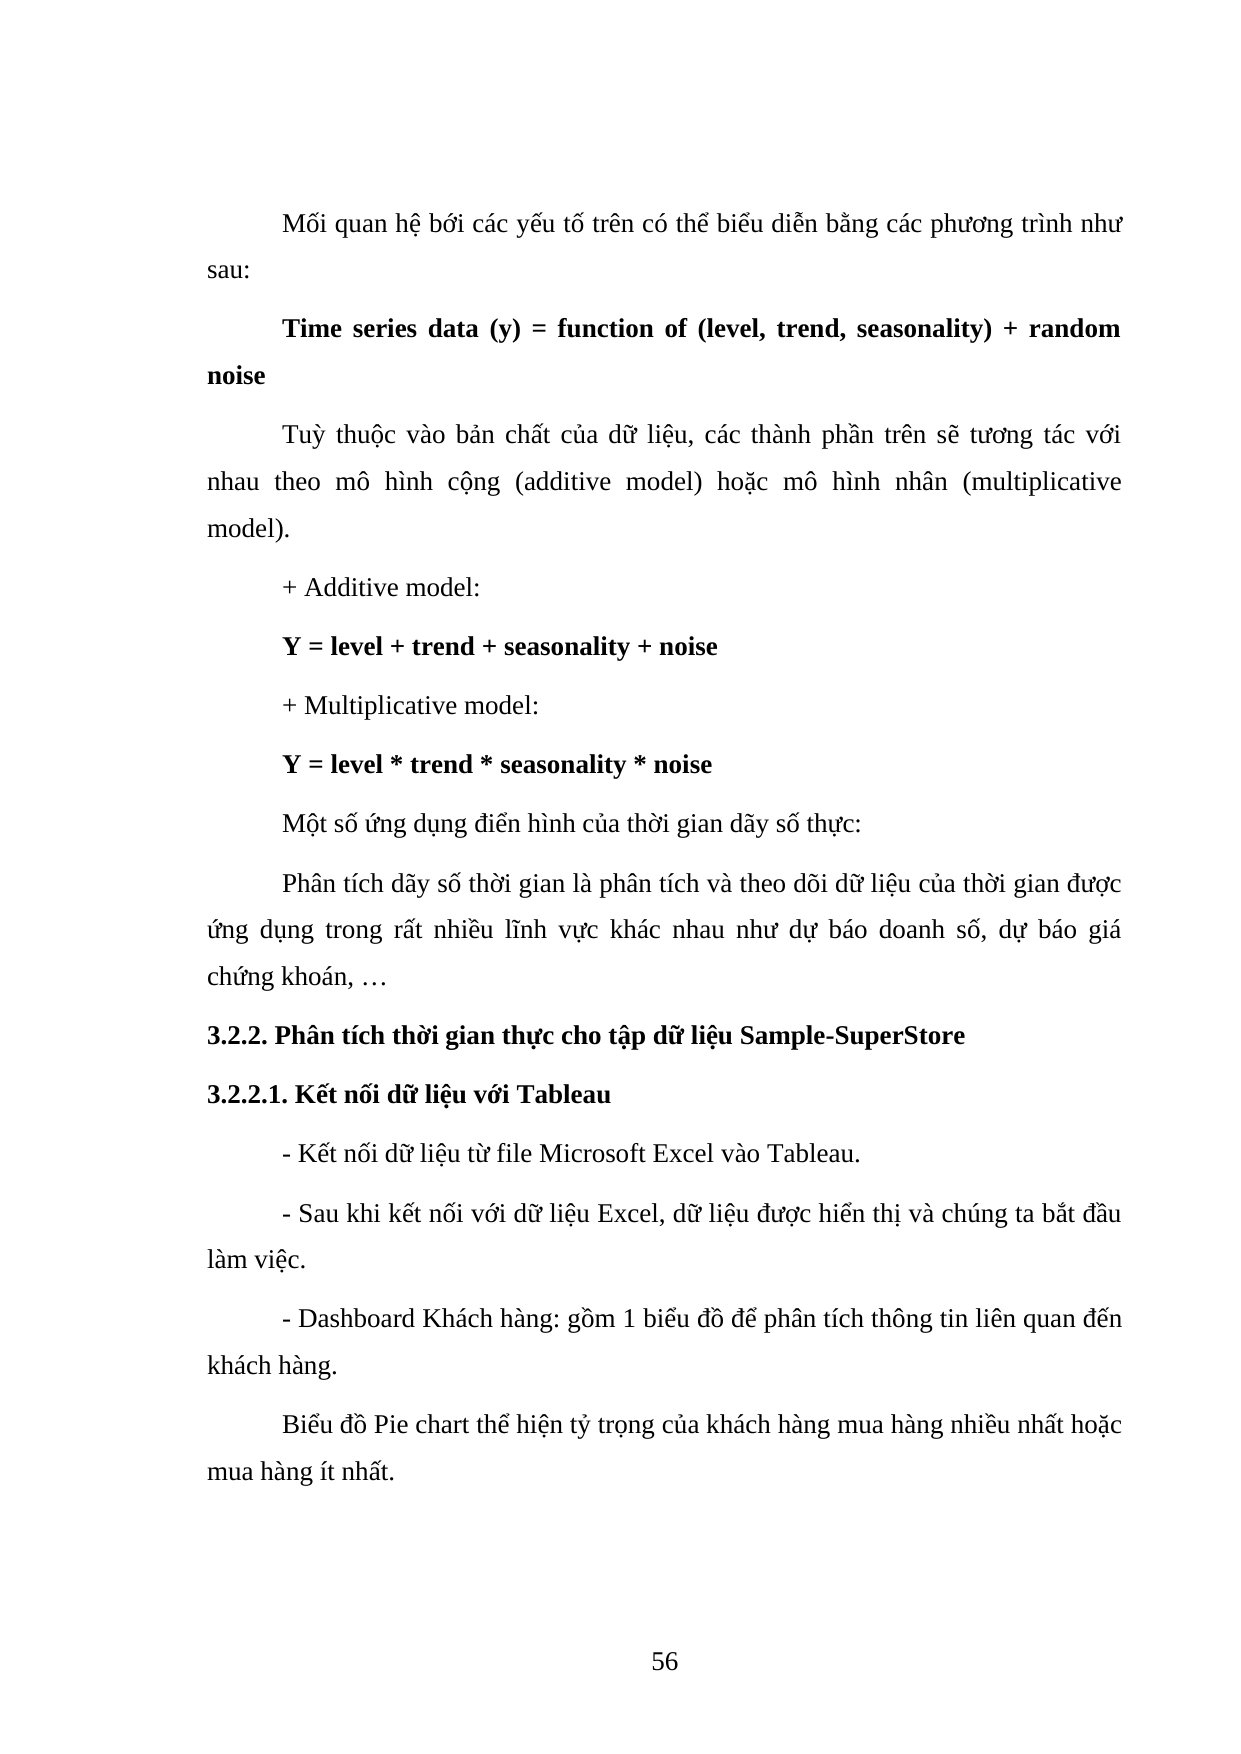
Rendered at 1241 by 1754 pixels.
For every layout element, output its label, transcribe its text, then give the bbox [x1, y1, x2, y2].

text Mối quan hệ bới các yếu tố trên có thể biểu diễn bằng các phương trình như sau: [207, 207, 1122, 284]
text - Dashboard Khách hàng: gồm 1 biểu đồ để phân tích thông tin liên quan đến khách hàng. [207, 1303, 1122, 1380]
text Phân tích dãy số thời gian là phân tích và theo dõi dữ liệu của thời gian được ứng dụng trong rất nhiều lĩnh vực khác nhau như dự báo doanh số, dự báo giá chứng khoán, … [207, 867, 1122, 991]
text Biểu đồ Pie chart thể hiện tỷ trọng của khách hàng mua hàng nhiều nhất hoặc mua hàng ít nhất. [207, 1408, 1122, 1486]
text - Sau khi kết nối với dữ liệu Excel, dữ liệu được hiển thị và chúng ta bắt đầu làm việc. [207, 1197, 1122, 1274]
text + Additive model: [207, 571, 1122, 602]
text Y = level * trend * seasonality * noise [207, 748, 1122, 779]
text - Kết nối dữ liệu từ file Microsoft Excel vào Tableau. [207, 1138, 1122, 1169]
text Tuỳ thuộc vào bản chất của dữ liệu, các thành phần trên sẽ tương tác với nhau theo mô hình cộng (additive model) hoặc mô hình nhân (multiplicative model). [207, 418, 1122, 543]
text 3.2.2. Phân tích thời gian thực cho tập dữ liệu Sample-SuperStore [207, 1019, 1122, 1050]
text Time series data (y) = function of (level, trend, seasonality) + random noise [207, 313, 1122, 390]
text Y = level + trend + seasonality + noise [207, 630, 1122, 661]
text 3.2.2.1. Kết nối dữ liệu với Tableau [207, 1078, 1122, 1109]
text + Multiplicative model: [207, 689, 1122, 720]
text Một số ứng dụng điển hình của thời gian dãy số thực: [207, 808, 1122, 839]
